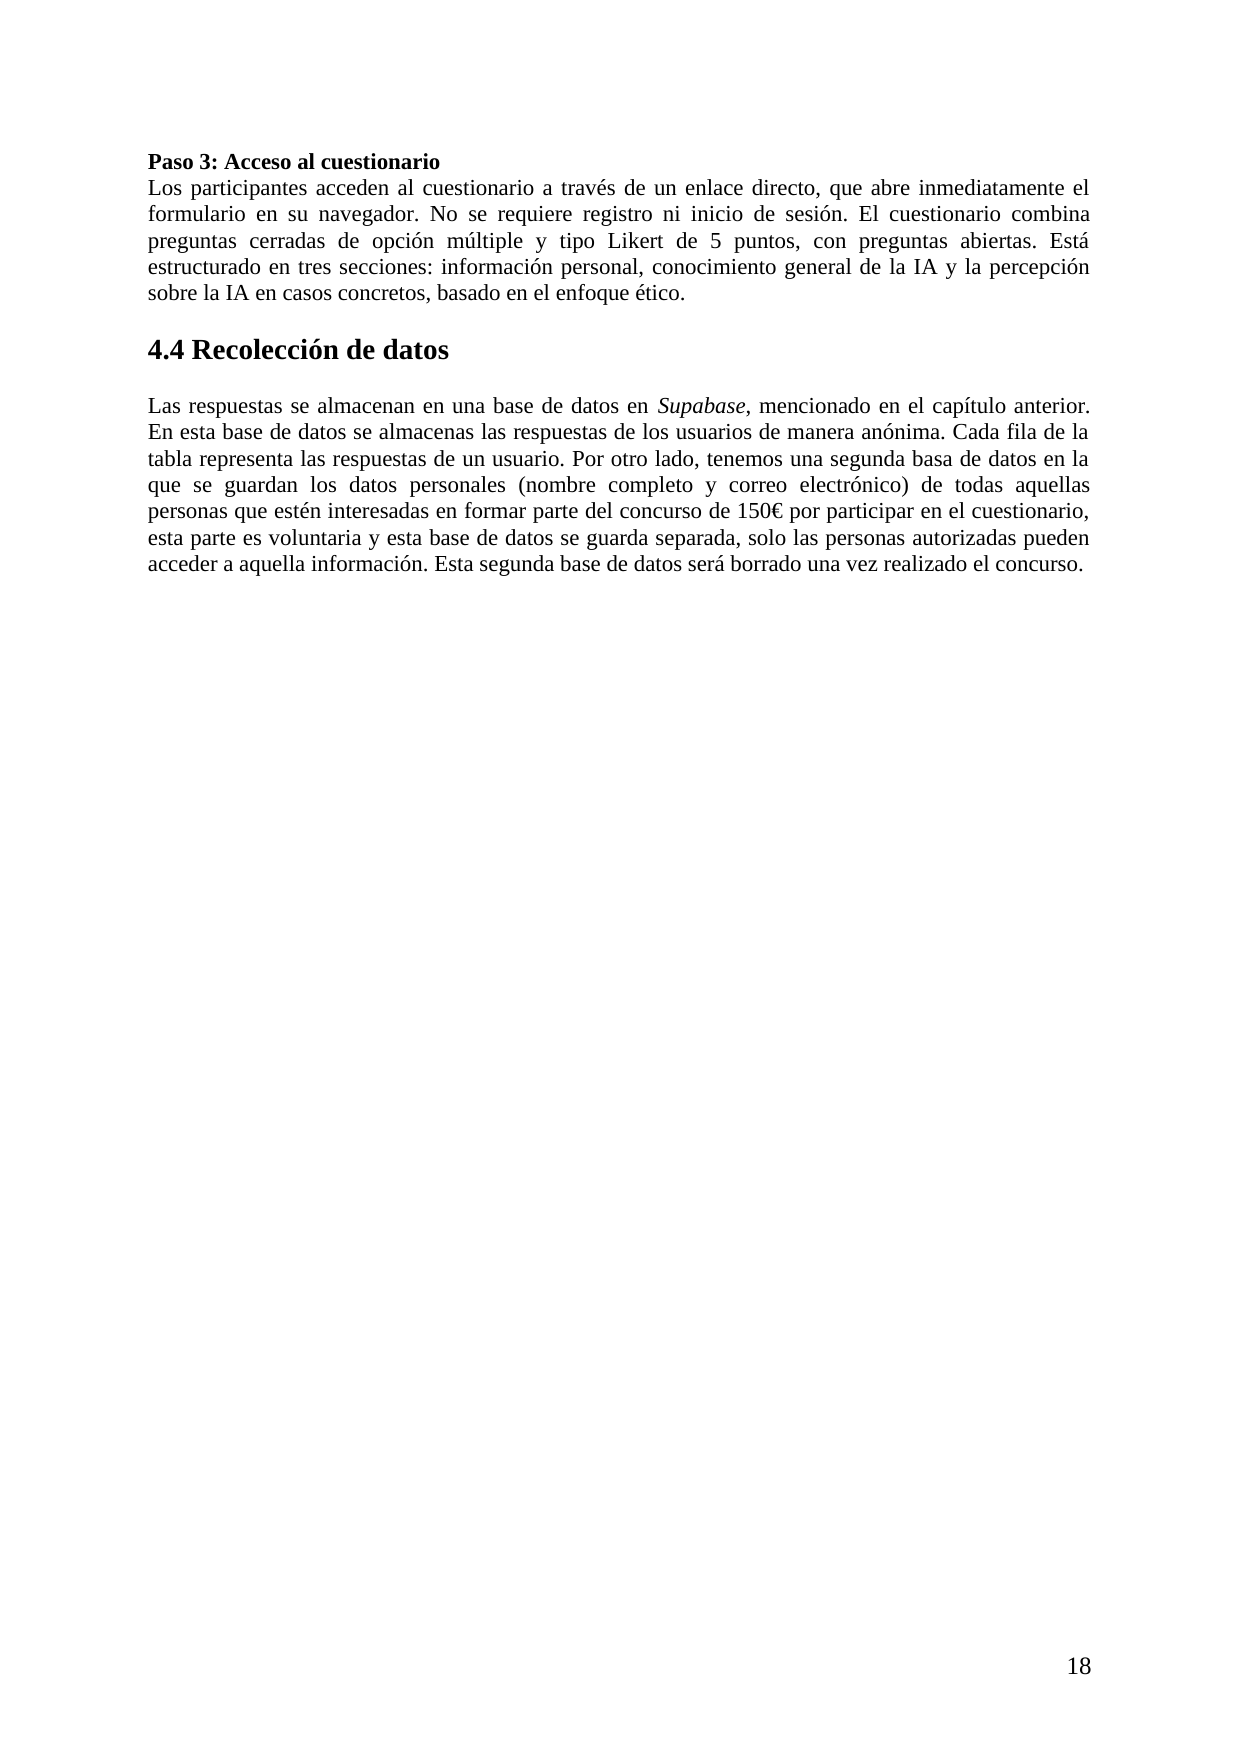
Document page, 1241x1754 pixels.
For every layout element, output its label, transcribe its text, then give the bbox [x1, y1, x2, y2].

text Paso 3: Acceso al cuestionario [148, 148, 1091, 174]
text Las respuestas se almacenan en una base de datos en Supabase, mencionado en el capítulo anterior. En esta base de datos se almacenas las respuestas de los usuarios de manera anónima. Cada fila de la tabla representa las respuestas de un usuario. Por otro lado, tenemos una segunda basa de datos en la que se guardan los datos personales (nombre completo y correo electrónico) de todas aquellas personas que estén interesadas en formar parte del concurso de 150€ por participar en el cuestionario, esta parte es voluntaria y esta base de datos se guarda separada, solo las personas autorizadas pueden acceder a aquella información. Esta segunda base de datos será borrado una vez realizado el concurso. [148, 392, 1091, 577]
subtitle 4.4 Recolección de datos [148, 332, 1091, 366]
text Los participantes acceden al cuestionario a través de un enlace directo, que abre inmediatamente el formulario en su navegador. No se requiere registro ni inicio de sesión. El cuestionario combina preguntas cerradas de opción múltiple y tipo Likert de 5 puntos, con preguntas abiertas. Está estructurado en tres secciones: información personal, conocimiento general de la IA y la percepción sobre la IA en casos concretos, basado en el enfoque ético. [148, 174, 1091, 306]
